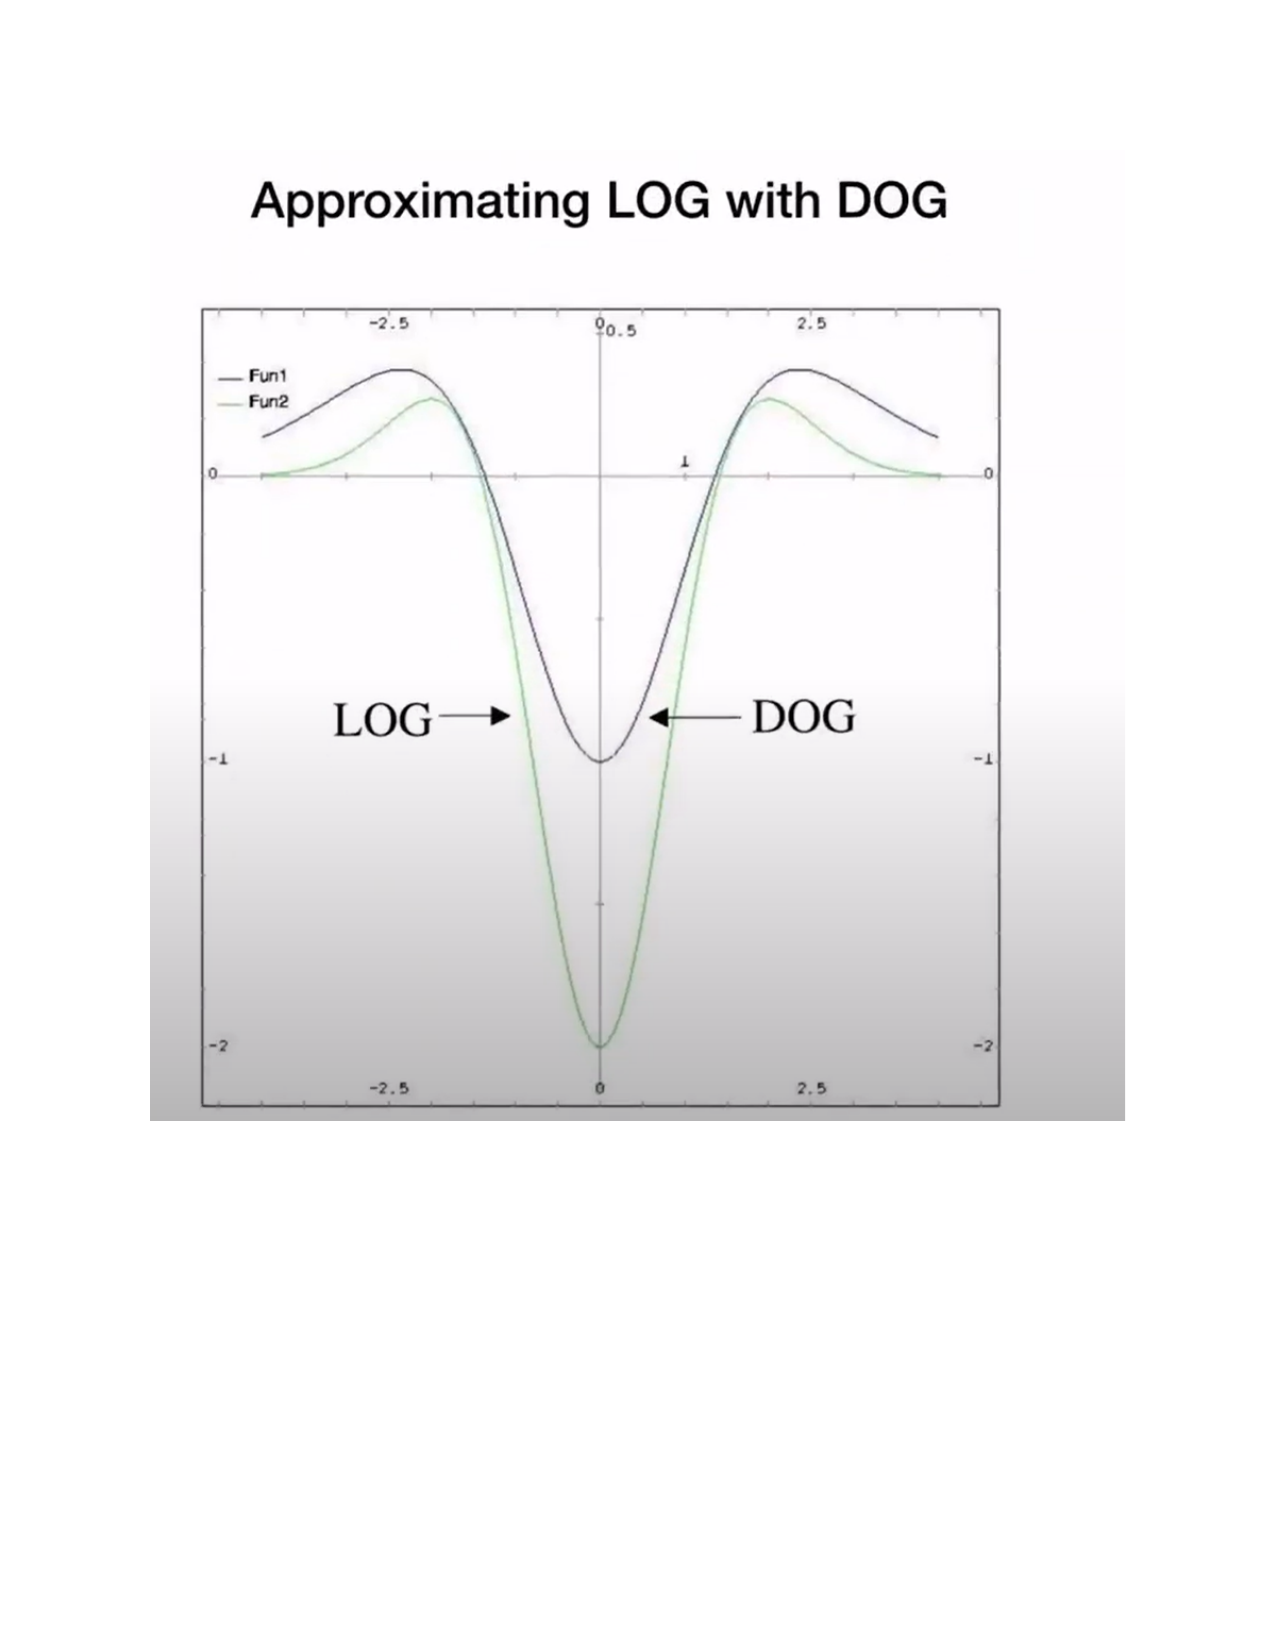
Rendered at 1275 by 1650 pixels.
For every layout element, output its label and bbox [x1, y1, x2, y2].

picture [150, 150, 1125, 1121]
